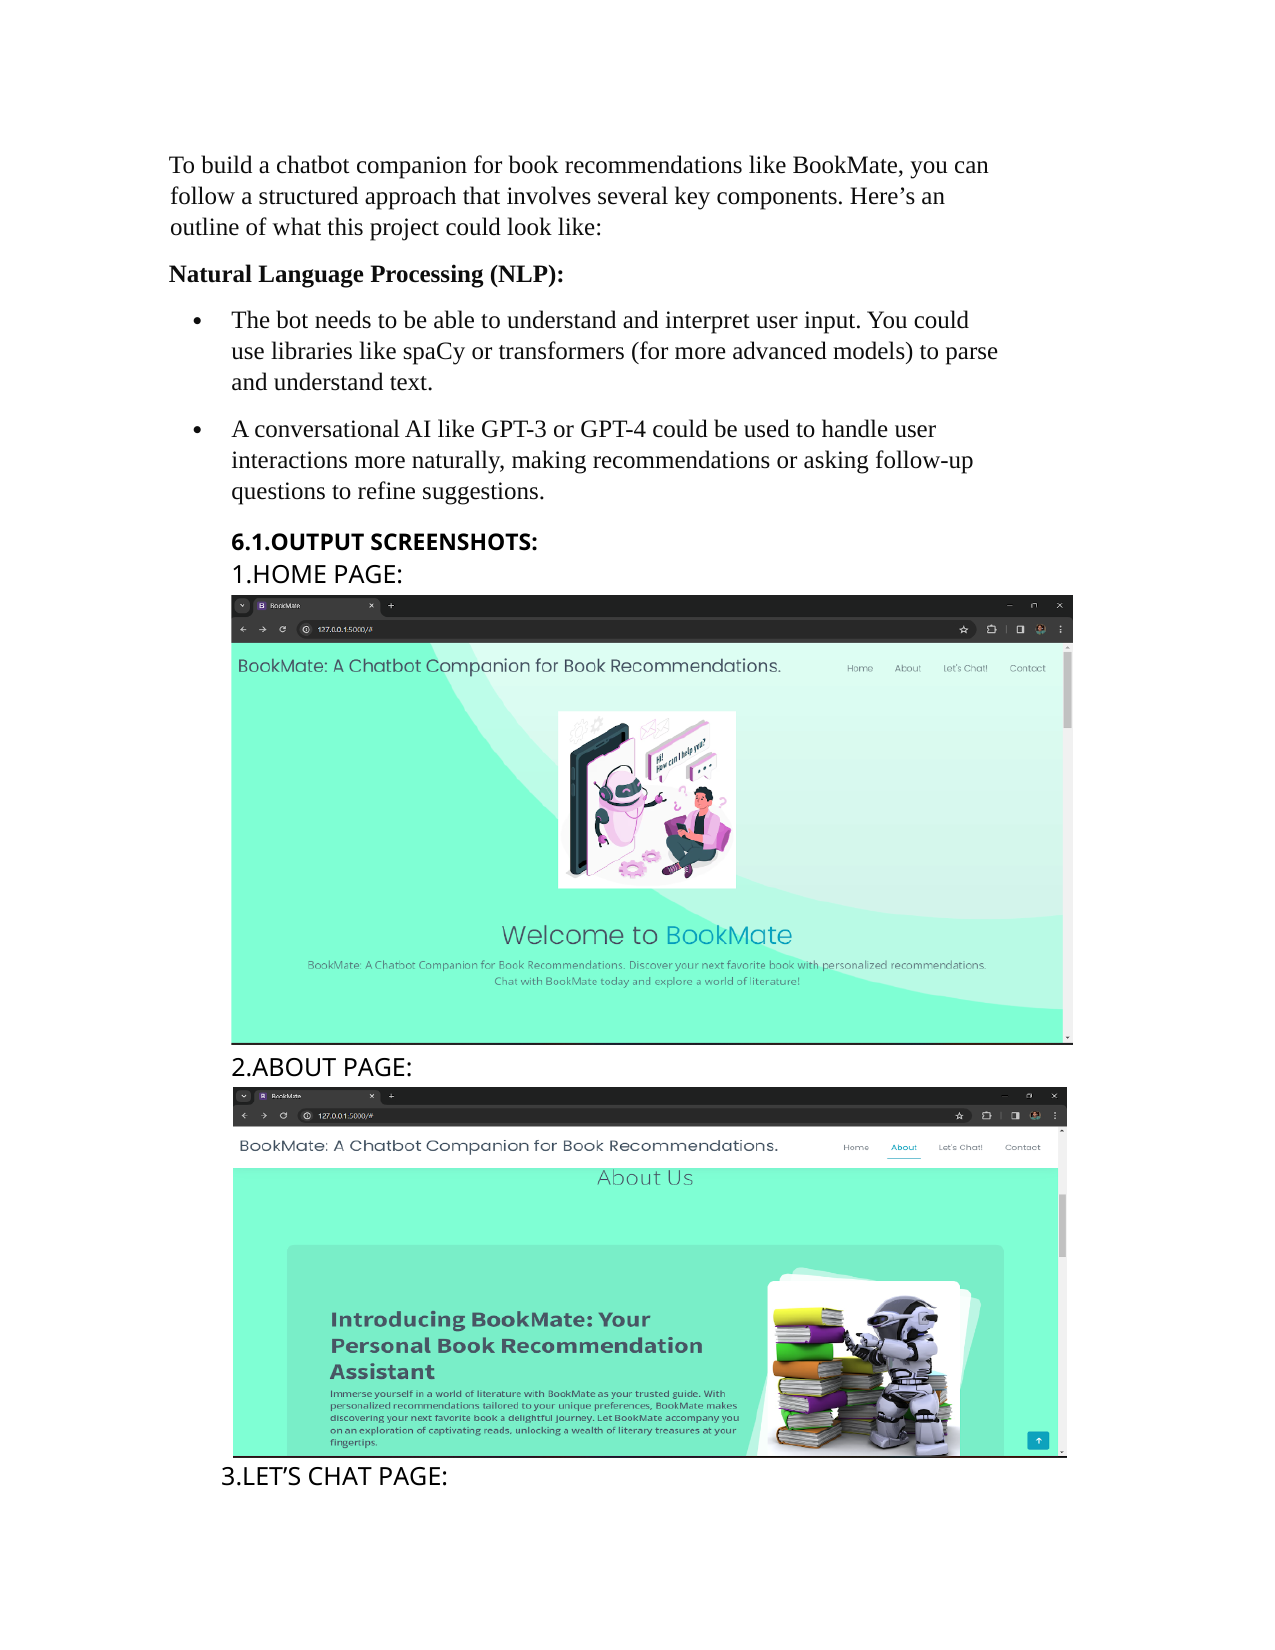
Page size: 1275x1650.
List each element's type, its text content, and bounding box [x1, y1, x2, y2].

picture [231, 590, 1075, 1050]
text To build a chatbot companion for book recommendations like BookMate, you can follow a structured approach that involves several key components. Here’s an outline of what this project could look like: [169, 150, 1000, 241]
text 3.LET’S CHAT PAGE: [156, 1458, 1000, 1492]
list 1.HOME PAGE: [231, 557, 1000, 590]
list 2.ABOUT PAGE: [231, 1050, 1000, 1083]
list 6.1.OUTPUT SCREENSHOTS: [231, 525, 1000, 557]
text Natural Language Processing (NLP): [169, 259, 1000, 287]
list The bot needs to be able to understand and interpret user input. You could use libraries like spaCy or transformers (for more advanced models) to parse and understand text. [194, 305, 1000, 396]
list A conversational AI like GPT-3 or GPT-4 could be used to handle user interactions more naturally, making recommendations or asking follow-up questions to refine suggestions. [194, 414, 1000, 505]
picture [231, 1083, 1075, 1459]
